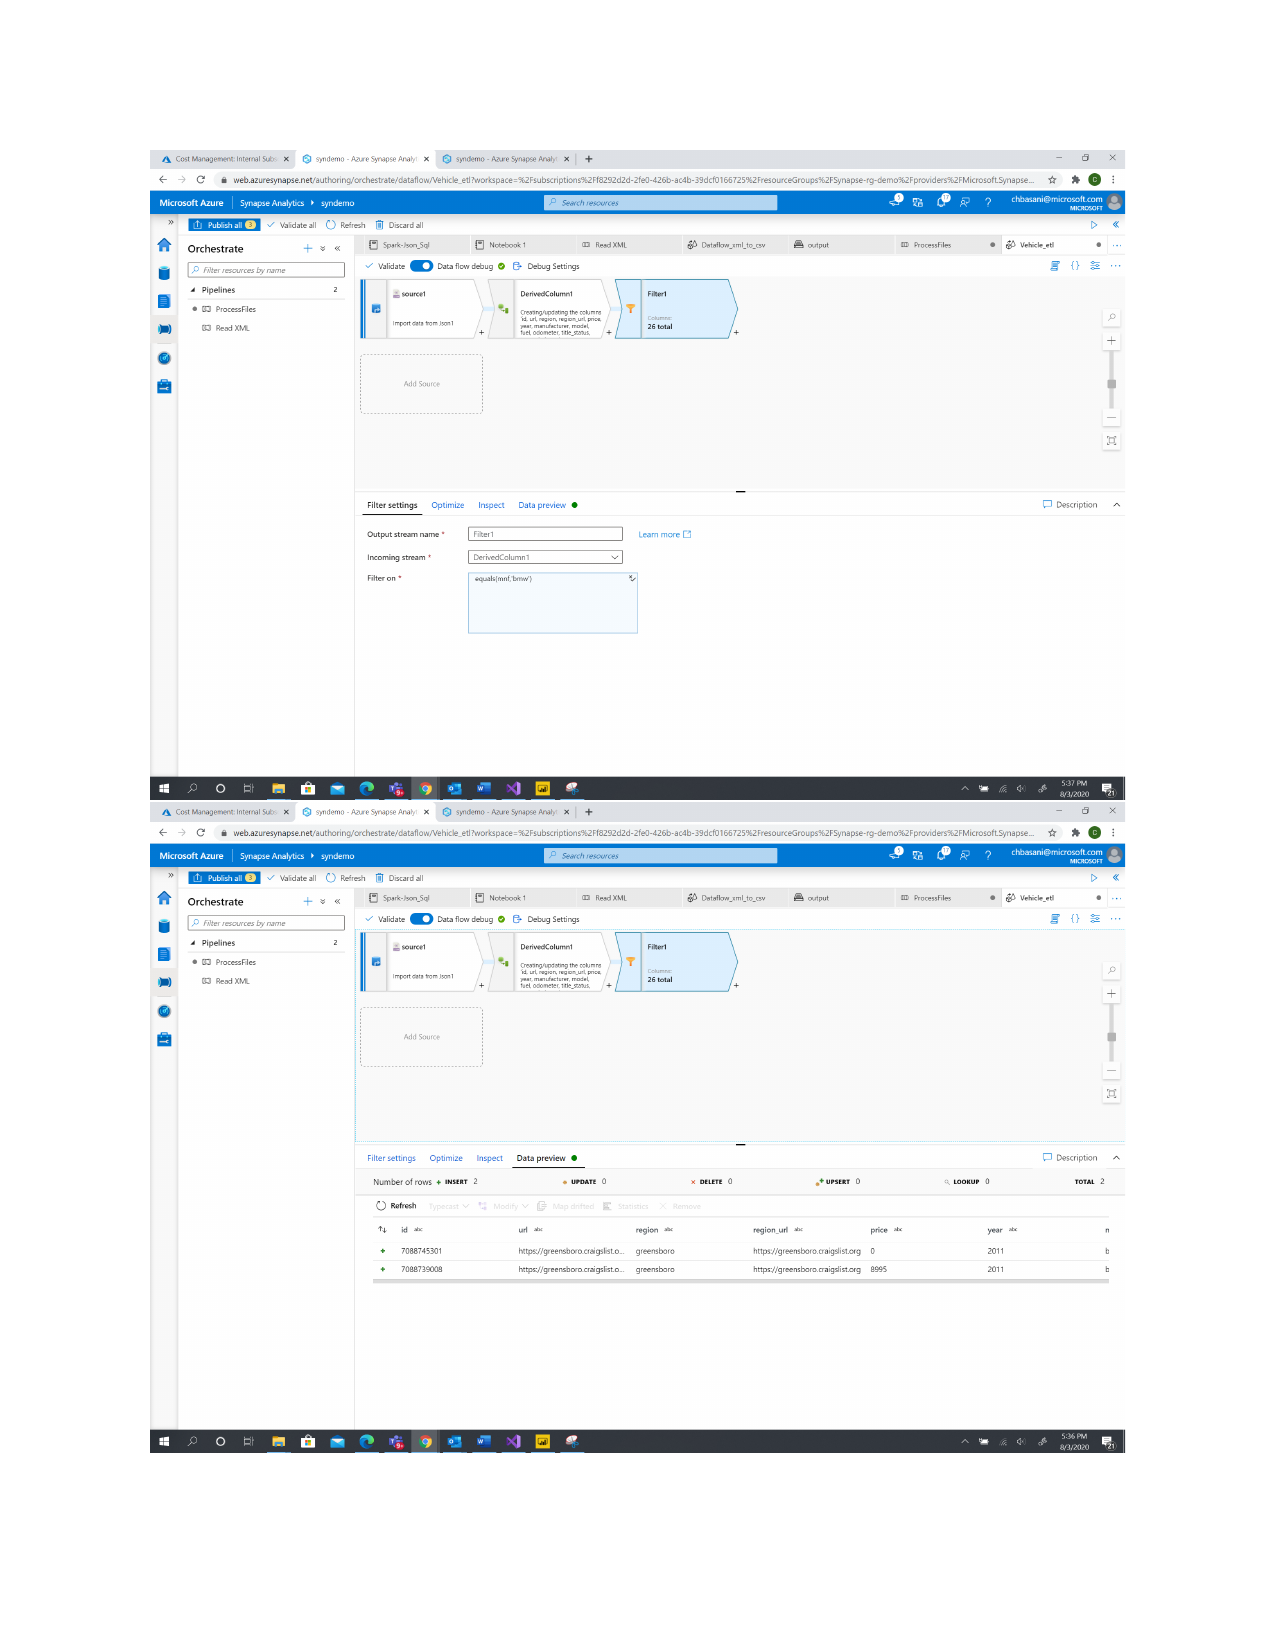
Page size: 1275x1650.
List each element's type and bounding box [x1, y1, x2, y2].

picture [150, 150, 1125, 800]
picture [150, 802, 1125, 1453]
